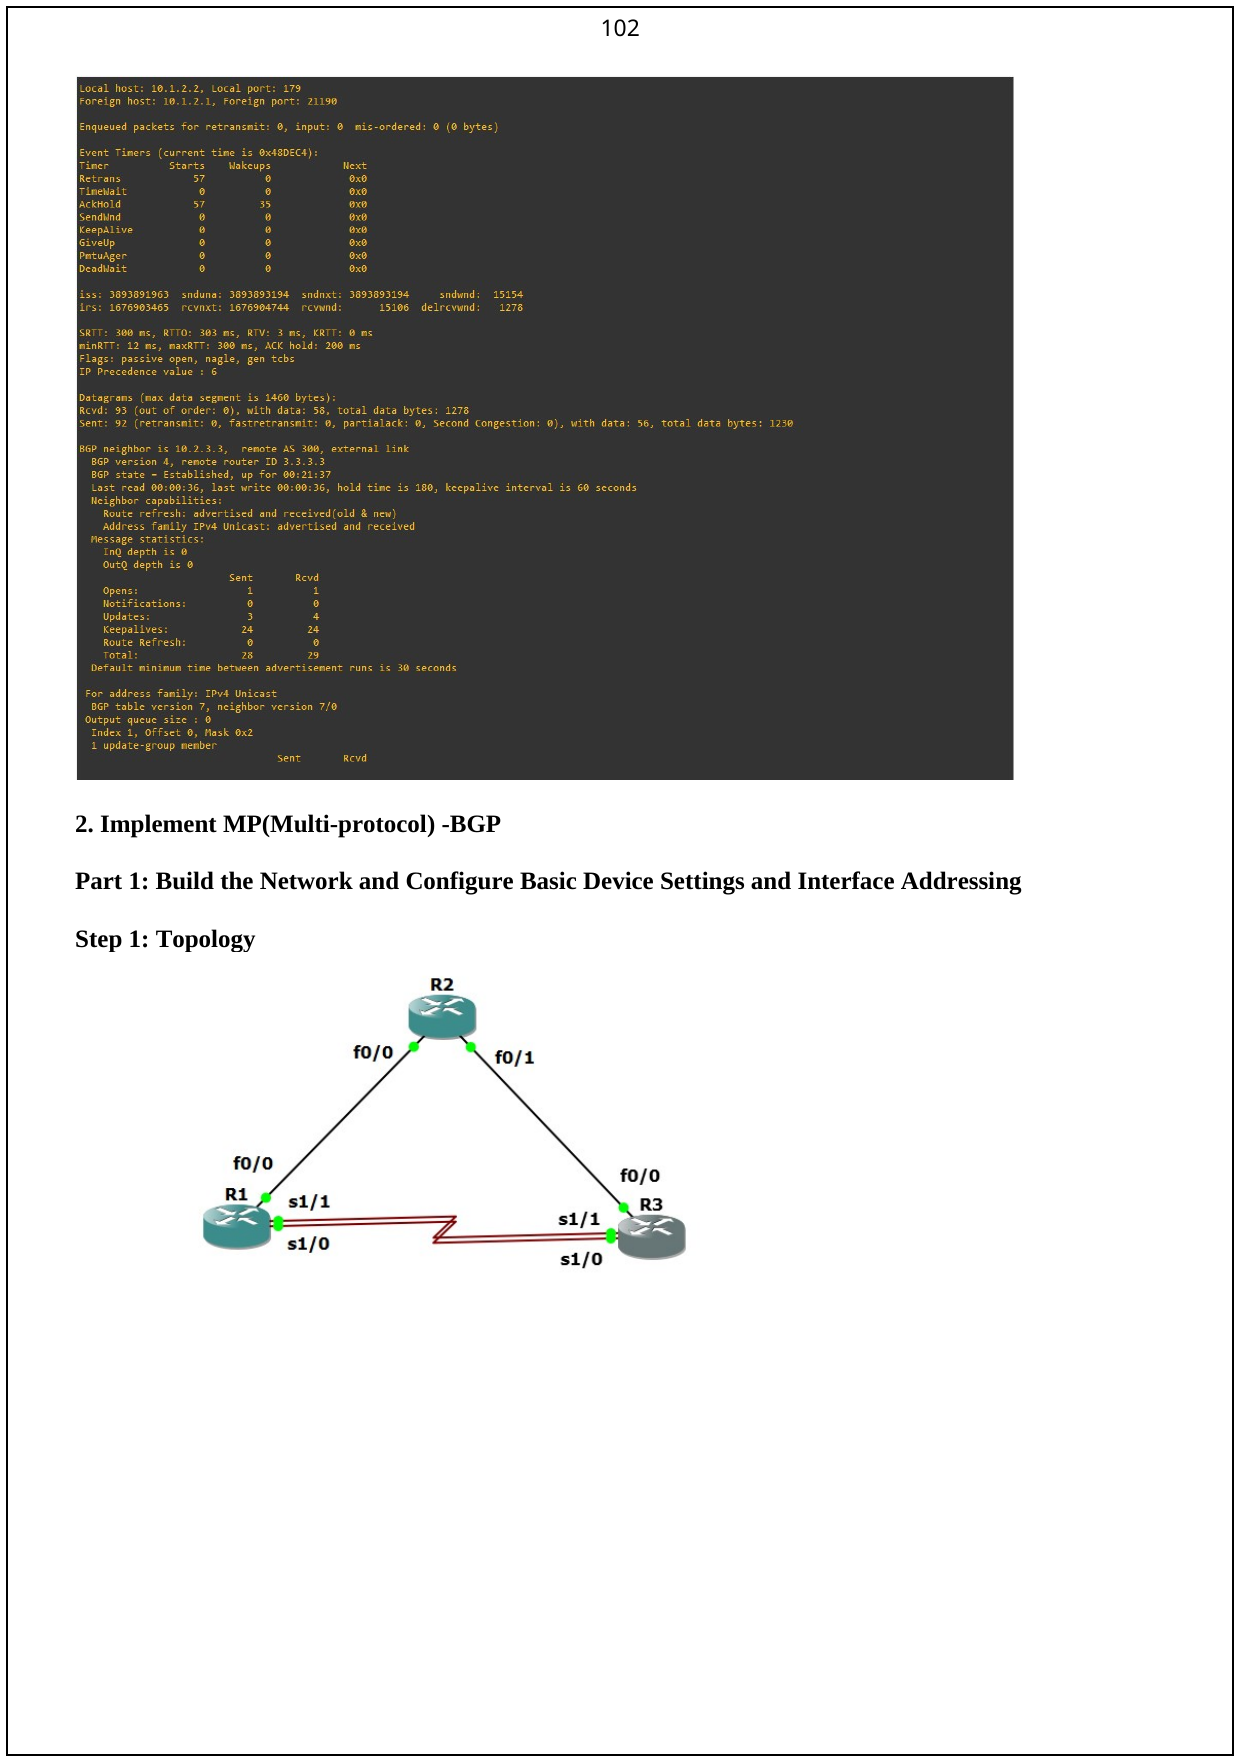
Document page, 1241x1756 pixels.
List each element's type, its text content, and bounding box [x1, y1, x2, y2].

text Step 1: Topology [75, 924, 1165, 952]
picture [75, 75, 1014, 780]
picture [75, 952, 847, 1289]
text Part 1: Build the Network and Configure Basic Device Settings and Interface Addressing [75, 866, 1165, 895]
text 2. Implement MP(Multi-protocol) -BGP [75, 809, 1165, 837]
